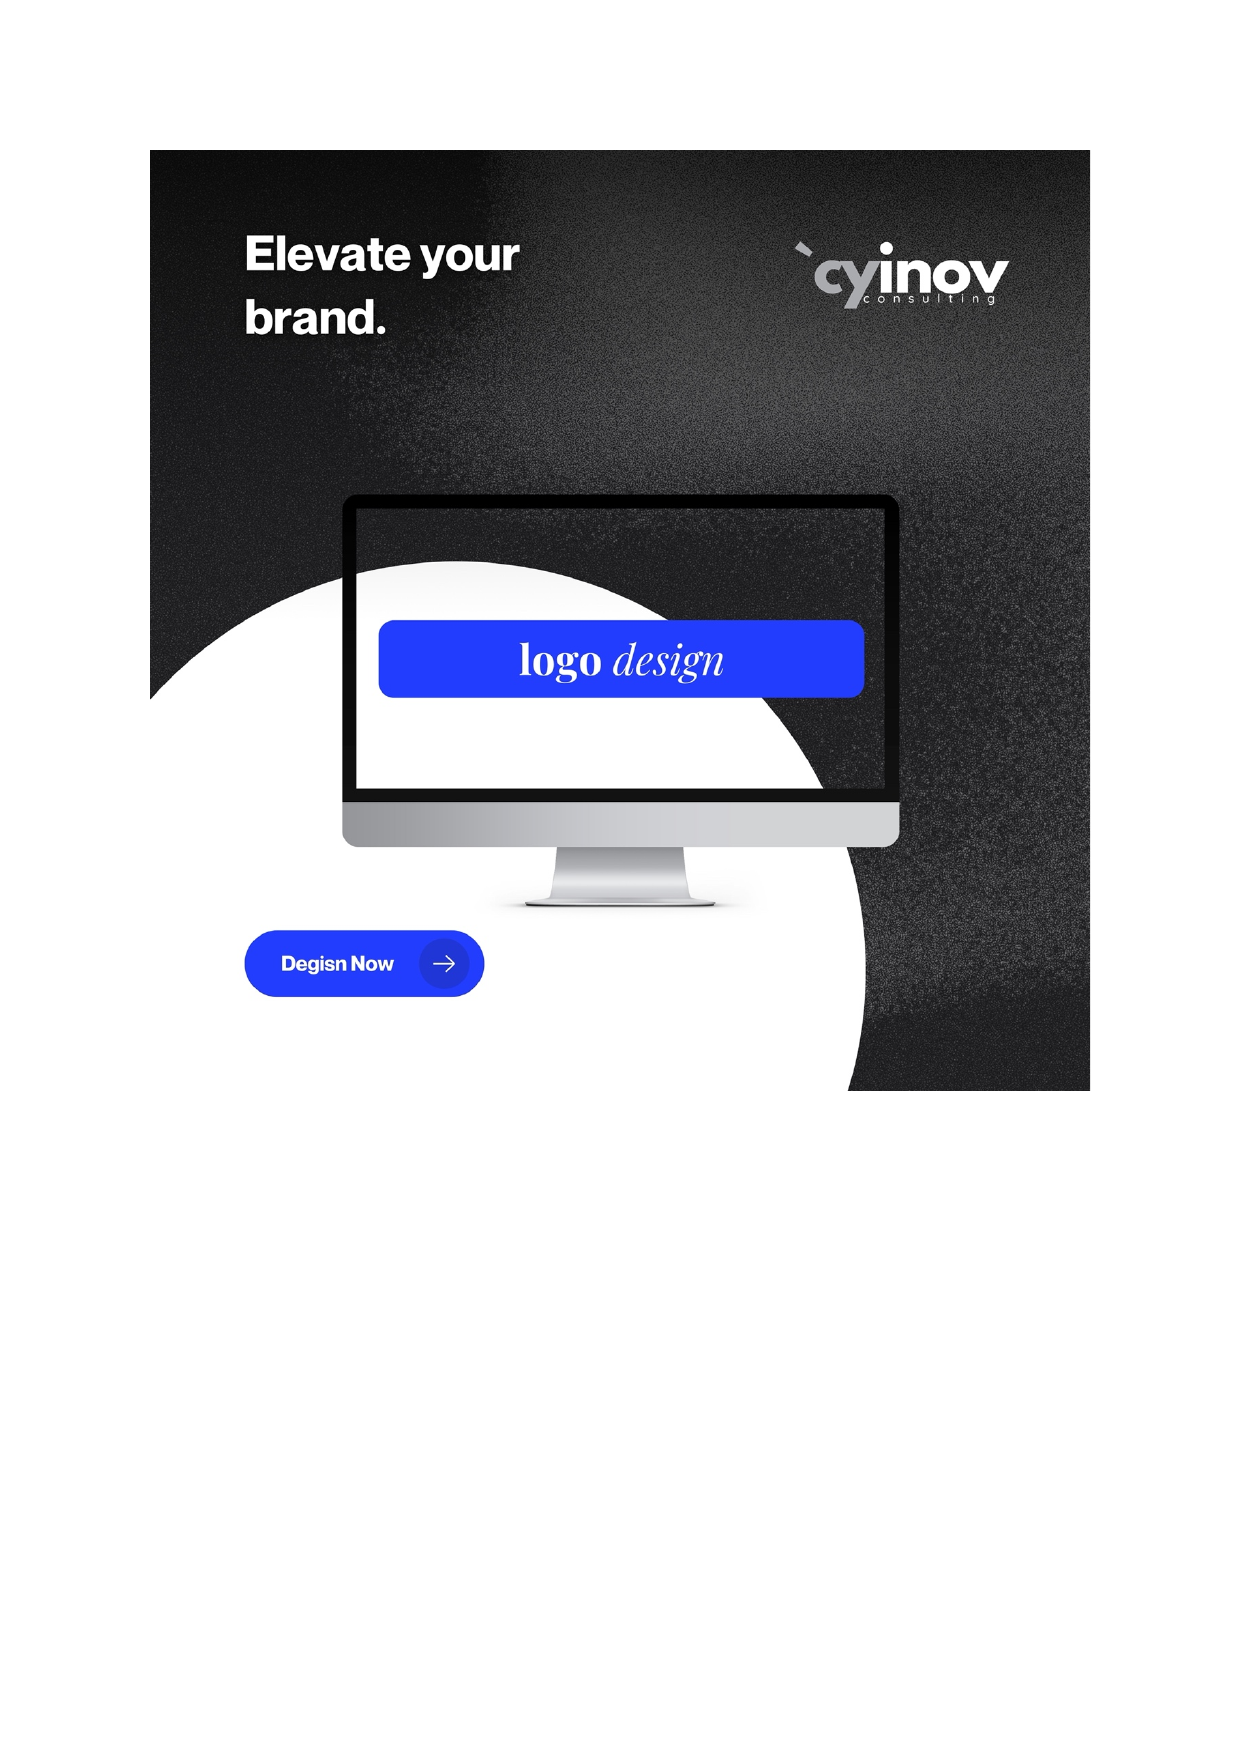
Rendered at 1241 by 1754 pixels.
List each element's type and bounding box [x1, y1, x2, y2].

picture [150, 150, 1091, 1091]
